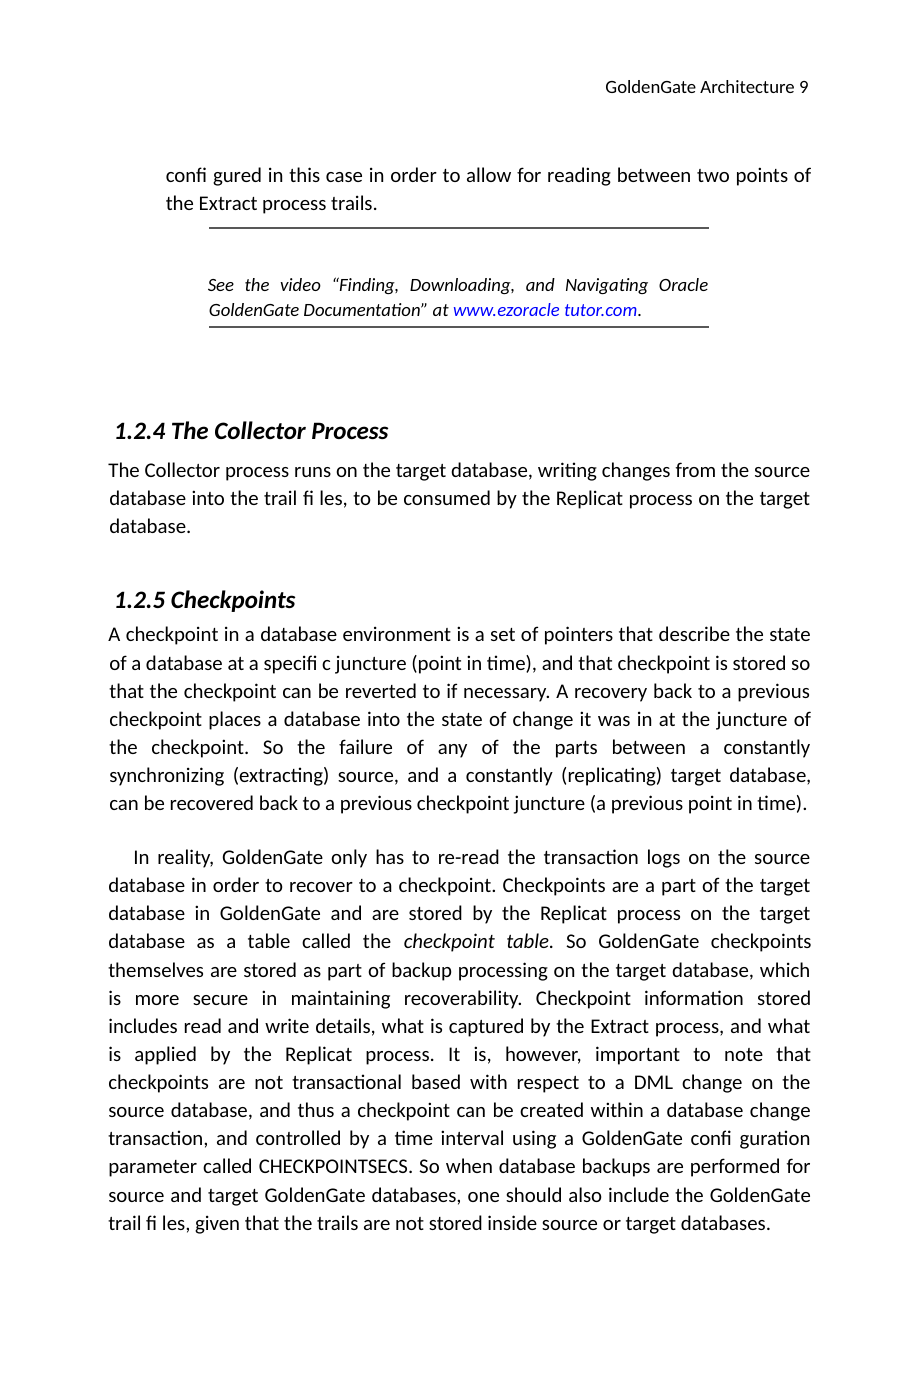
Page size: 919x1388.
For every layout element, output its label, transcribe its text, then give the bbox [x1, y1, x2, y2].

text In reality, GoldenGate only has to re-read the transaction logs on the source database in order to recover to a checkpoint. Checkpoints are a part of the target database in GoldenGate and are stored by the Replicat process on the target database as a table called the checkpoint table. So GoldenGate checkpoints themselves are stored as part of backup processing on the target database, which is more secure in maintaining recoverability. Checkpoint information stored includes read and write details, what is captured by the Extract process, and what is applied by the Replicat process. It is, however, important to note that checkpoints are not transactional based with respect to a DML change on the source database, and thus a checkpoint can be created within a database change transaction, and controlled by a time interval using a GoldenGate confi guration parameter called CHECKPOINTSECS. So when database backups are performed for source and target GoldenGate databases, one should also include the GoldenGate trail fi les, given that the trails are not stored inside source or target databases. [108, 844, 812, 1235]
text See the video “Finding, Downloading, and Navigating Oracle GoldenGate Documentation” at www.ezoracle tutor.com. [208, 273, 711, 321]
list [141, 162, 812, 216]
text The Collector process runs on the target database, writing changes from the source database into the trail fi les, to be consumed by the Replicat process on the target database. [108, 457, 812, 539]
subtitle 1.2.4 The Collector Process [108, 416, 809, 446]
text A checkpoint in a database environment is a set of pointers that describe the state of a database at a specifi c juncture (point in time), and that checkpoint is stored so that the checkpoint can be reverted to if necessary. A recovery back to a previous checkpoint places a database into the state of change it was in at the juncture of the checkpoint. So the failure of any of the parts between a constantly synchronizing (extracting) source, and a constantly (replicating) target database, can be recovered back to a previous checkpoint juncture (a previous point in time). [108, 622, 812, 816]
subtitle 1.2.5 Checkpoints [108, 584, 809, 615]
